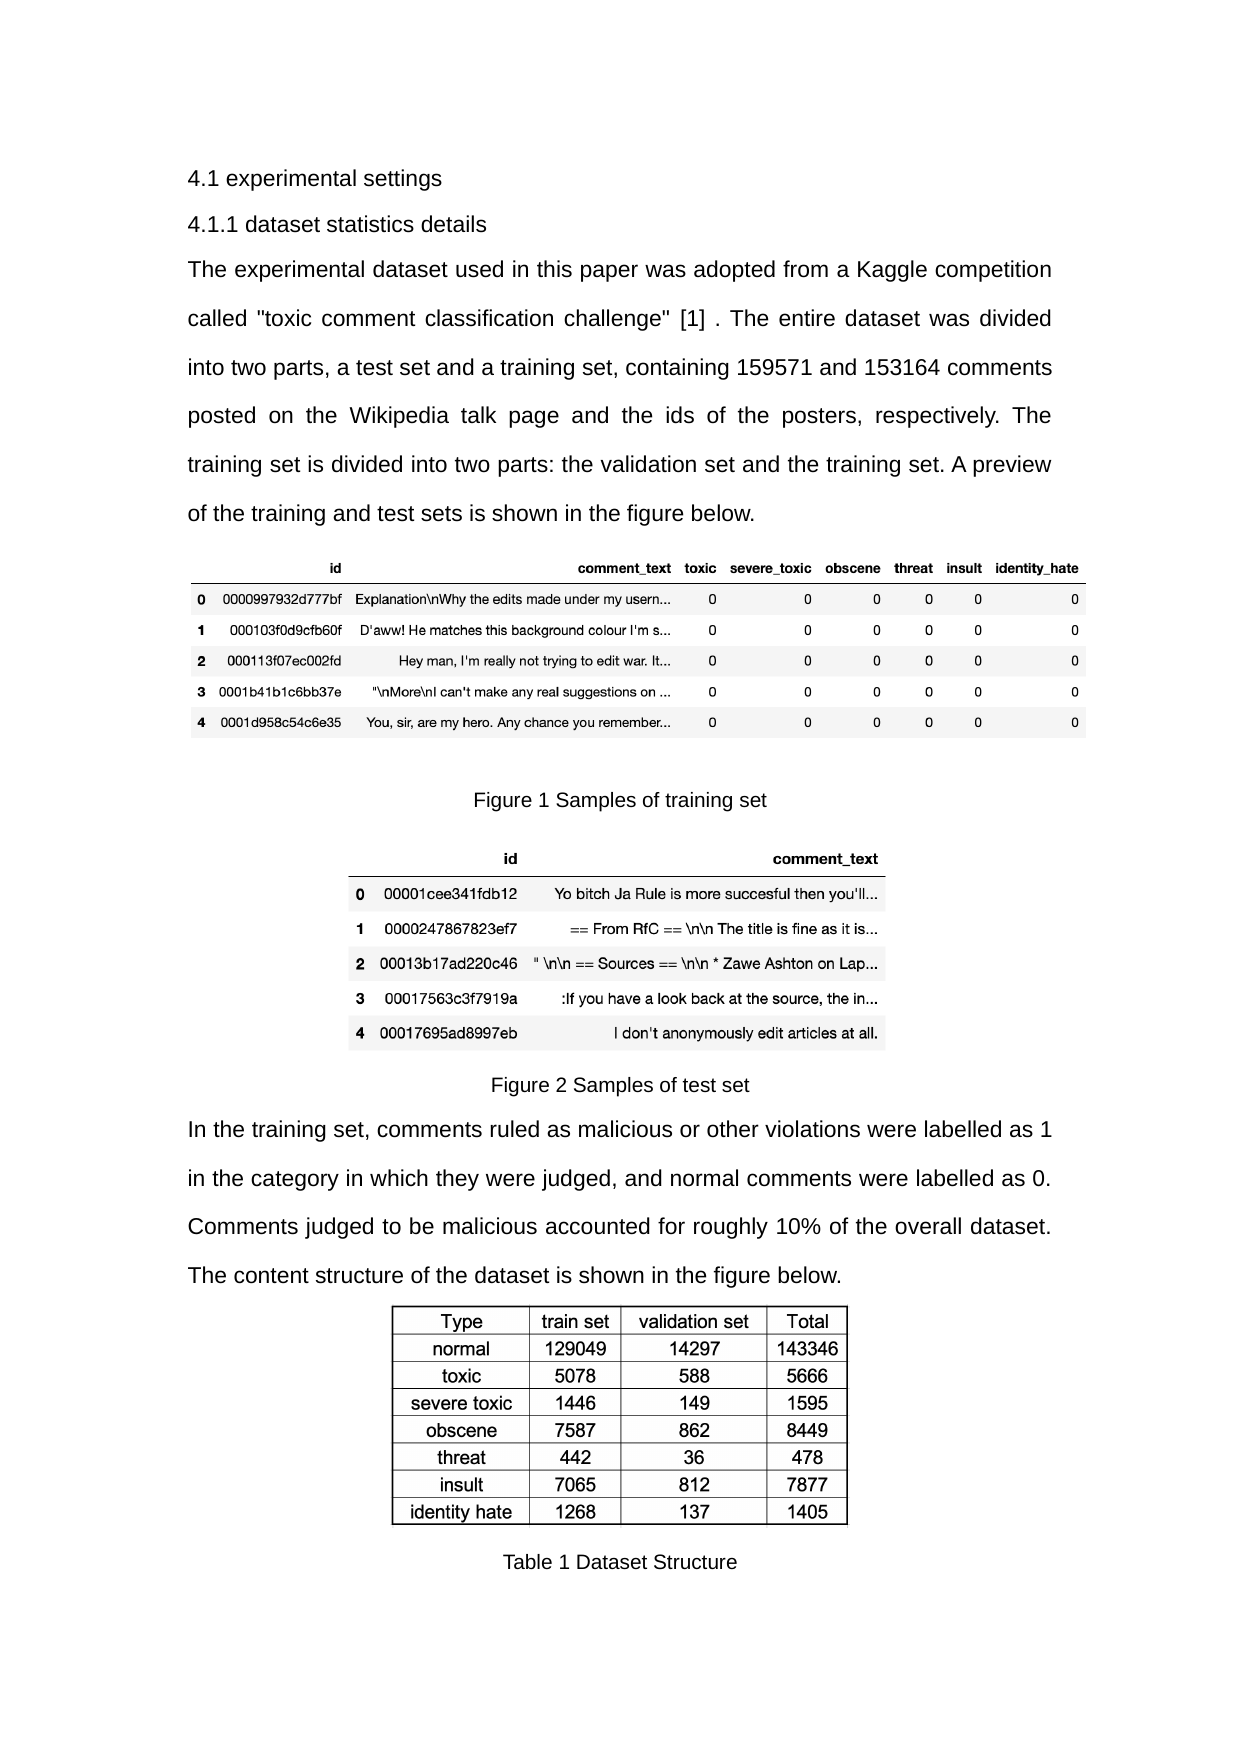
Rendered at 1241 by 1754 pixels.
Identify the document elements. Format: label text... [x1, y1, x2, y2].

text 4.1 experimental settings [187, 162, 1053, 194]
text The experimental dataset used in this paper was adopted from a Kaggle competition called "toxic comment classification challenge" . The entire dataset was divided into two parts, a test set and a training set, containing 159571 and 153164 comments posted on the Wikipedia talk page and the ids of the posters, respectively. The training set is divided into two parts: the validation set and the training set. A preview of the training and test sets is shown in the figure below. [187, 253, 1053, 529]
picture [390, 1304, 850, 1528]
picture [337, 827, 903, 1055]
picture [187, 542, 1112, 744]
text In the training set, comments ruled as malicious or other violations were labelled as 1 in the category in which they were judged, and normal comments were labelled as 0. Comments judged to be malicious accounted for roughly 10% of the overall dataset. The content structure of the dataset is shown in the figure below. [187, 1113, 1053, 1292]
text Table 1 Dataset Structure [187, 1545, 1053, 1578]
text 4.1.1 dataset statistics details [187, 208, 1053, 240]
